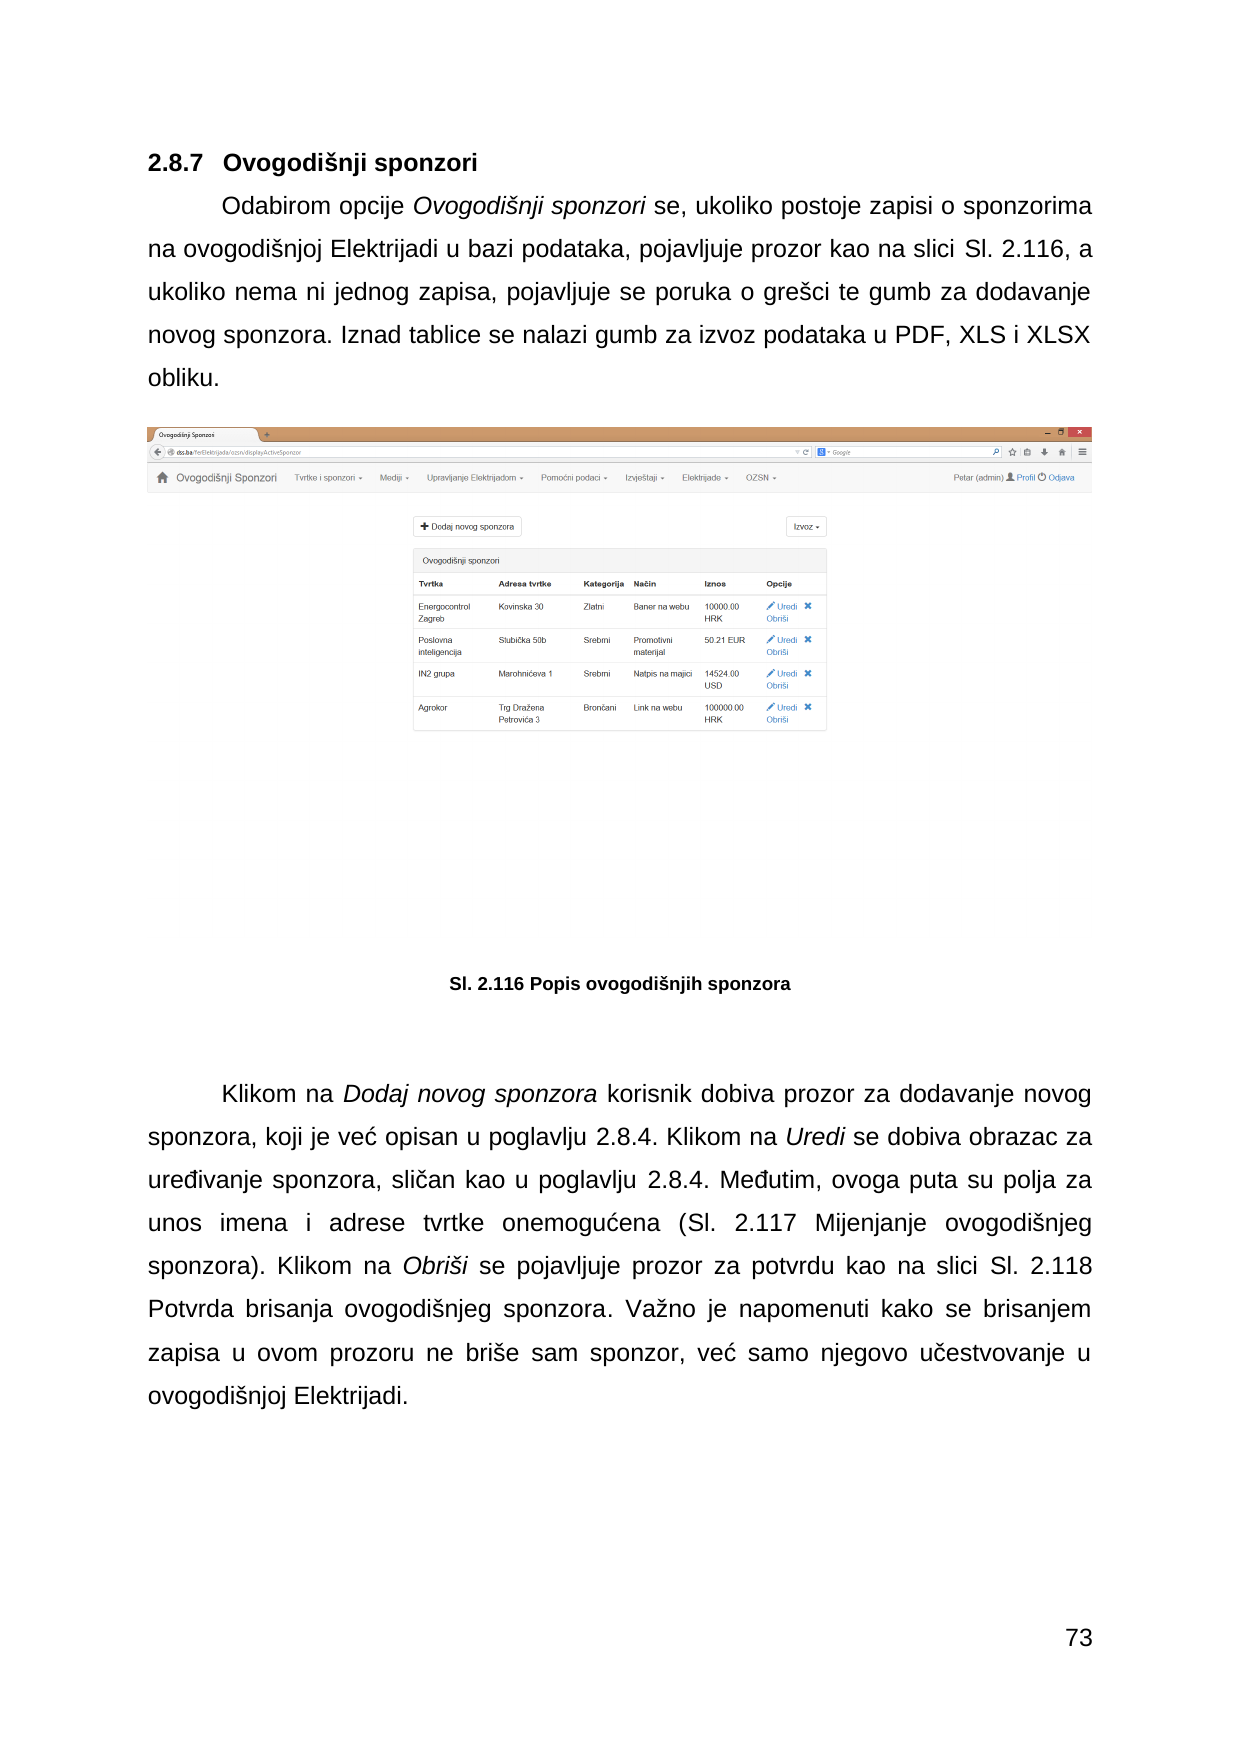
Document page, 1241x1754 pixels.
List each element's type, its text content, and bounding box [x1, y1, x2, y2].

text Klikom na Dodaj novog sponzora korisnik dobiva prozor za dodavanje novog sponzora, koji je već opisan u poglavlju 2.8.4. Klikom na Uredi se dobiva obrazac za uređivanje sponzora, sličan kao u poglavlju 2.8.4. Međutim, ovoga puta su polja za unos imena i adrese tvrtke onemogućena (Sl. 2.80). Klikom na Obriši se pojavljuje prozor za potvrdu kao na slici Sl. 2.81. Važno je napomenuti kako se brisanjem zapisa u ovom prozoru ne briše sam sponzor, već samo njegovo učestvovanje u ovogodišnjoj Elektrijadi. [148, 1079, 1093, 1409]
subtitle Ovogodišnji sponzori [148, 148, 1093, 176]
picture [147, 427, 1092, 938]
text Sl. 2.116 Popis ovogodišnjih sponzora [148, 972, 1093, 994]
text Odabirom opcije Ovogodišnji sponzori se, ukoliko postoje zapisi o sponzorima na ovogodišnjoj Elektrijadi u bazi podataka, pojavljuje prozor kao na slici Sl. 2.79, a ukoliko nema ni jednog zapisa, pojavljuje se poruka o grešci te gumb za dodavanje novog sponzora. Iznad tablice se nalazi gumb za izvoz podataka u PDF, XLS i XLSX obliku. [148, 191, 1093, 392]
